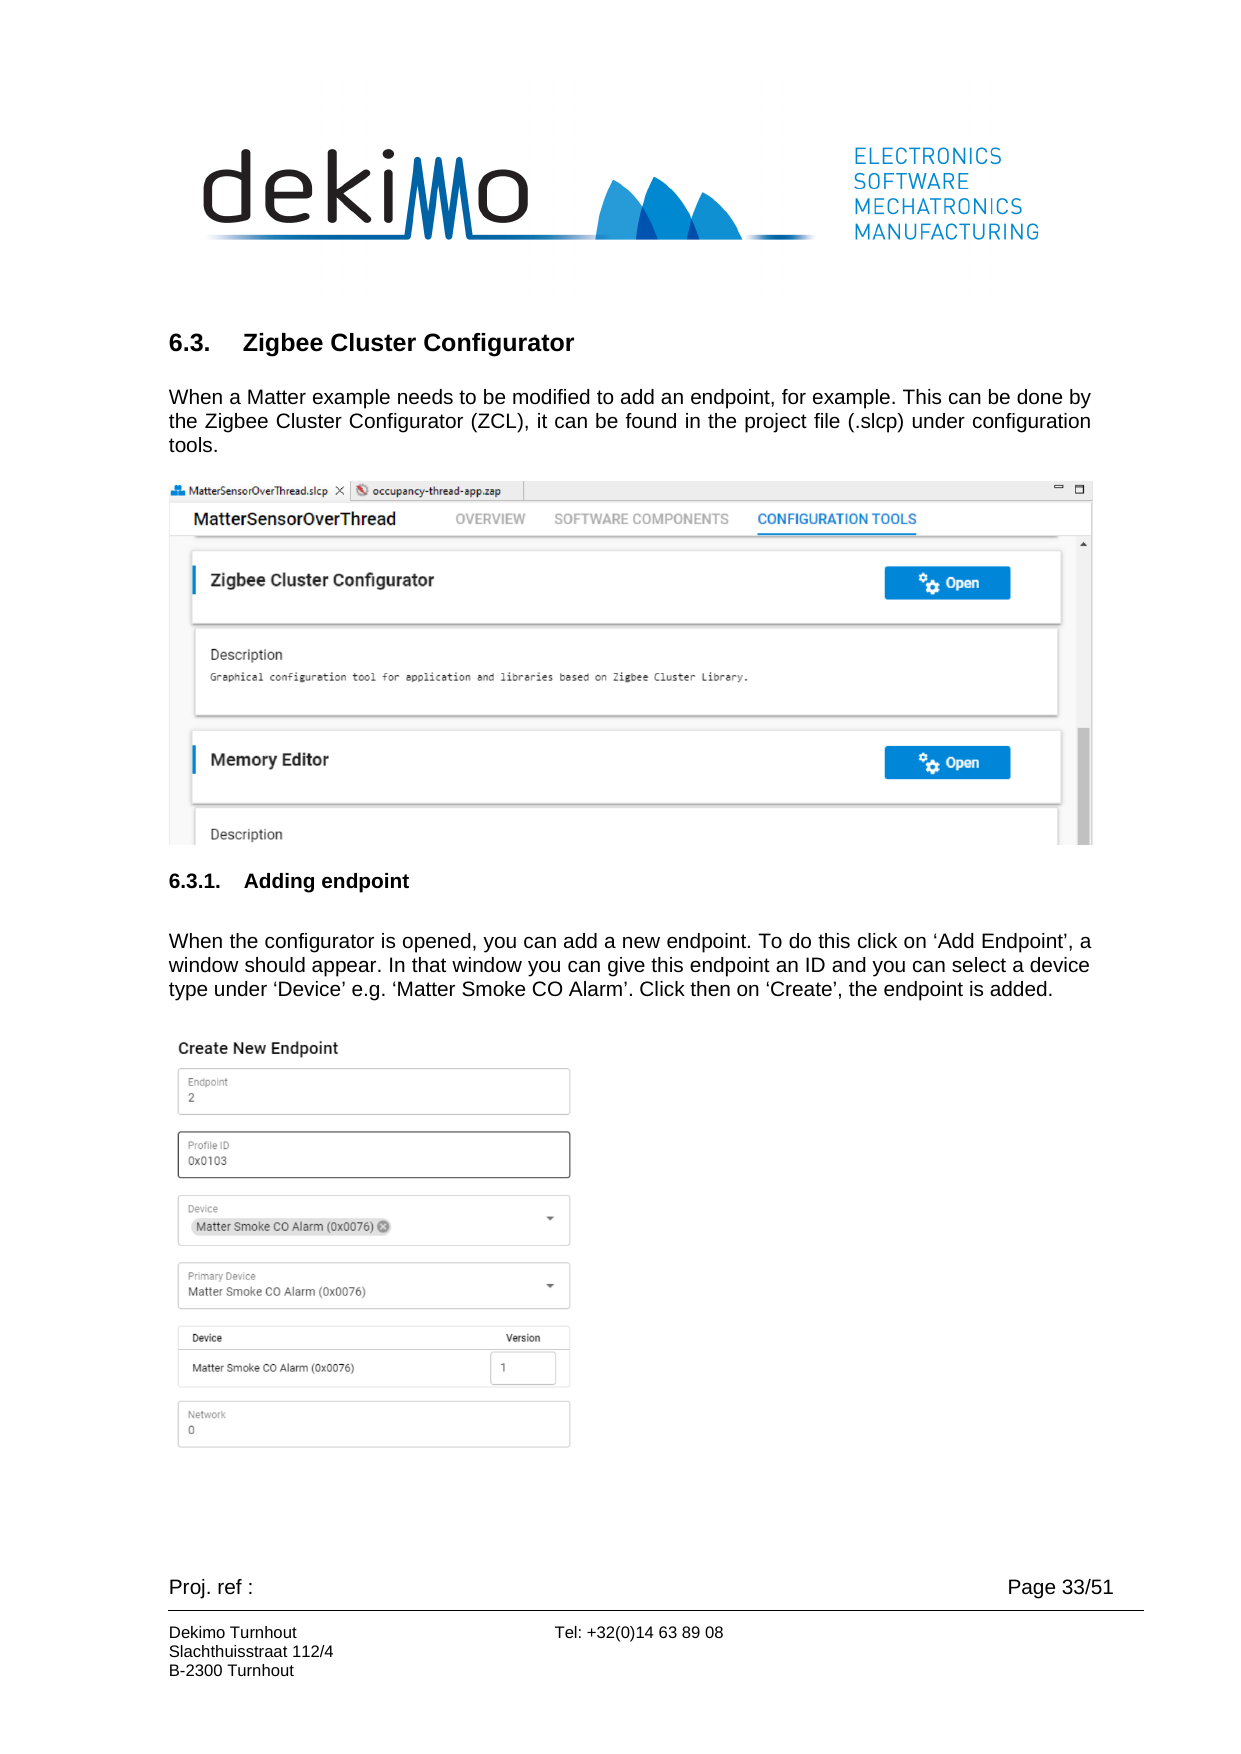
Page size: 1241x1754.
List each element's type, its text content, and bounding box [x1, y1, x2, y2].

picture [159, 73, 1083, 304]
subtitle Adding endpoint [169, 869, 1093, 893]
picture [168, 481, 1093, 845]
picture [168, 1024, 581, 1469]
subtitle Zigbee Cluster Configurator [169, 328, 1093, 356]
text When the configurator is opened, you can add a new endpoint. To do this click on ‘Add Endpoint’, a window should appear. In that window you can give this endpoint an ID and you can select a device type under ‘Device’ e.g. ‘Matter Smoke CO Alarm’. Click then on ‘Create’, the endpoint is added. [169, 929, 1093, 1001]
text When a Matter example needs to be modified to add an endpoint, for example. This can be done by the Zigbee Cluster Configurator (ZCL), it can be found in the project file (.slcp) under configuration tools. [169, 385, 1093, 457]
